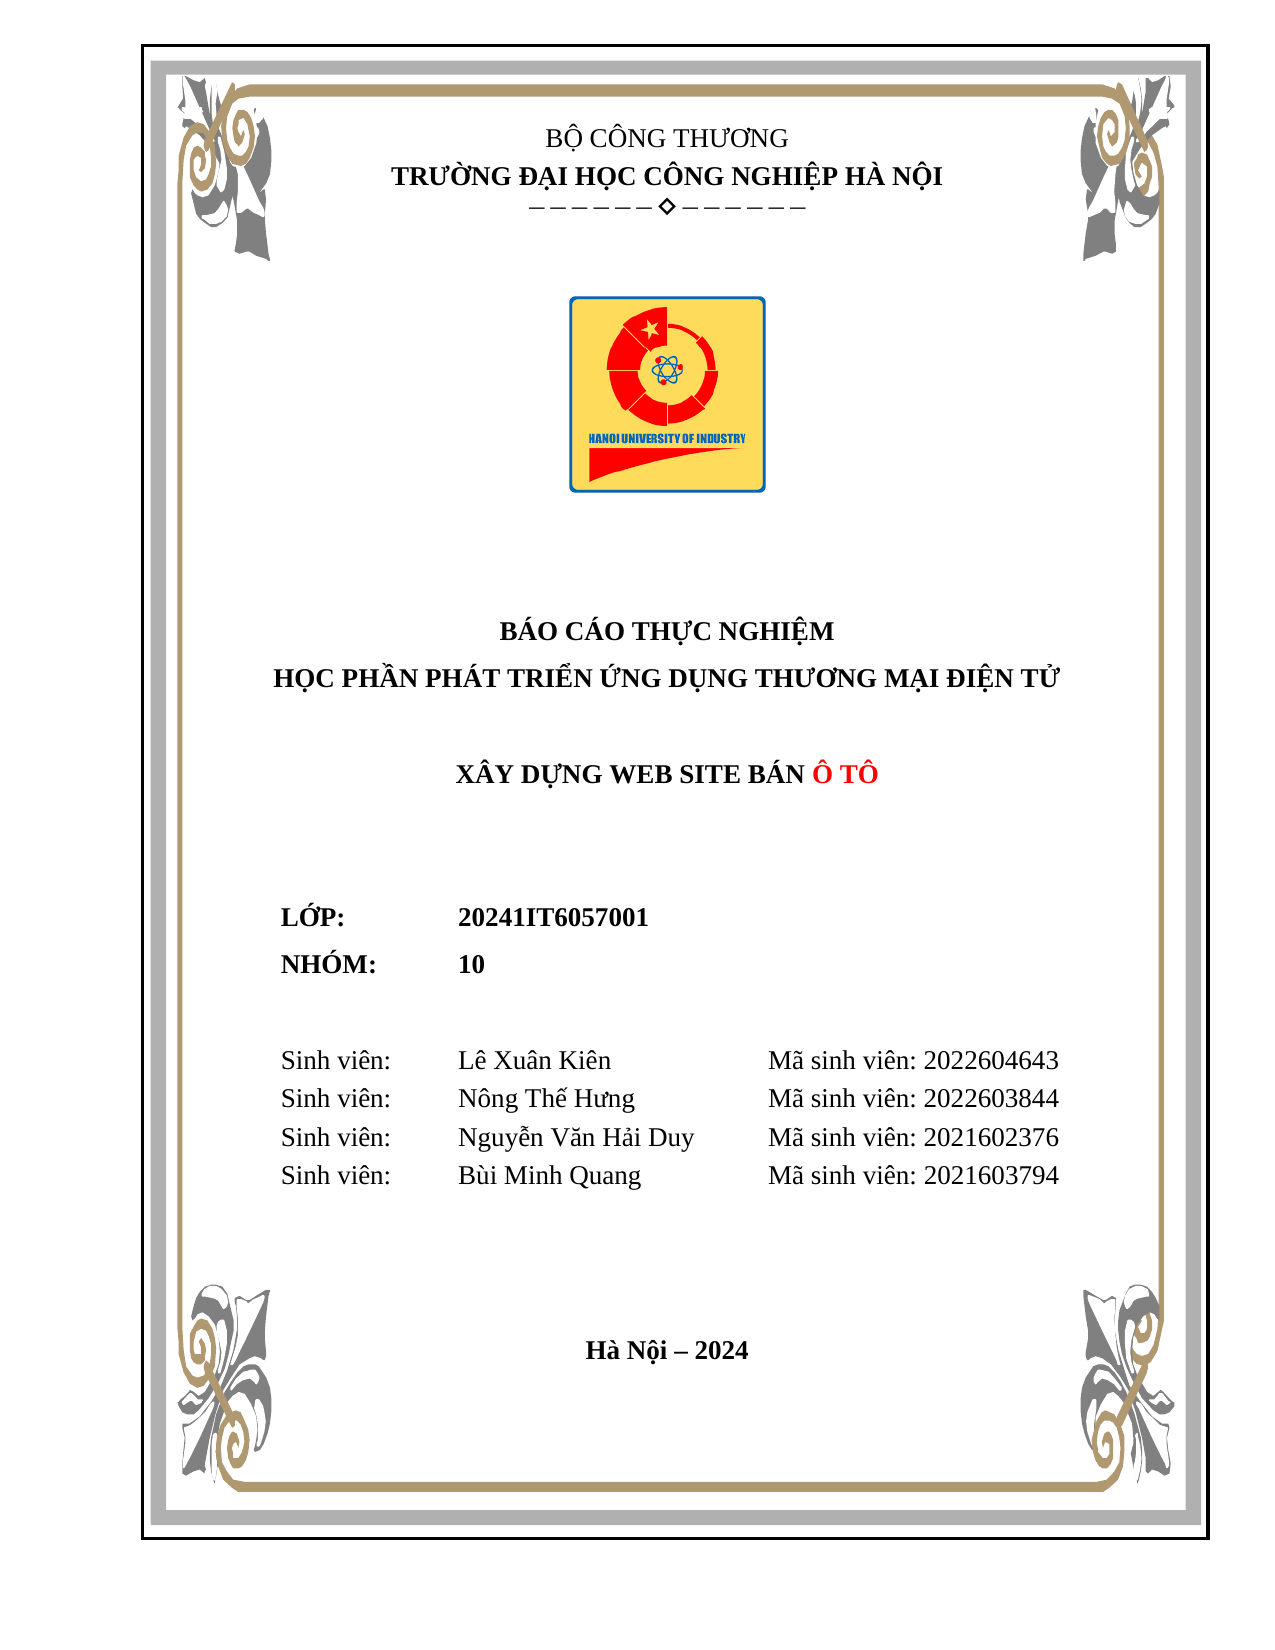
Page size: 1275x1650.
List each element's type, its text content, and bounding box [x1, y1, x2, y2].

text BỘ CÔNG THƯƠNG [177, 122, 1157, 153]
text BÁO CÁO THỰC NGHIỆM [177, 614, 1157, 646]
text HỌC PHẦN PHÁT TRIỂN ỨNG DỤNG THƯƠNG MẠI ĐIỆN TỬ [177, 662, 1157, 693]
text Sinh viên: Nông Thế Hưng Mã sinh viên: 2022603844 [177, 1082, 1157, 1113]
text Hà Nội – 2024 [177, 1334, 1157, 1365]
text XÂY DỰNG WEB SITE BÁN Ô TÔ [177, 758, 1157, 789]
text LỚP: 20241IT6057001 [177, 901, 1157, 932]
text Sinh viên: Nguyễn Văn Hải Duy Mã sinh viên: 2021602376 [177, 1121, 1157, 1152]
picture [558, 285, 776, 503]
text NHÓM: 10 [177, 948, 1157, 980]
text TRƯỜNG ĐẠI HỌC CÔNG NGHIỆP HÀ NỘI [177, 160, 1157, 191]
text Sinh viên: Lê Xuân Kiên Mã sinh viên: 2022604643 [177, 1044, 1157, 1075]
text Sinh viên: Bùi Minh Quang Mã sinh viên: 2021603794 [177, 1159, 1157, 1190]
